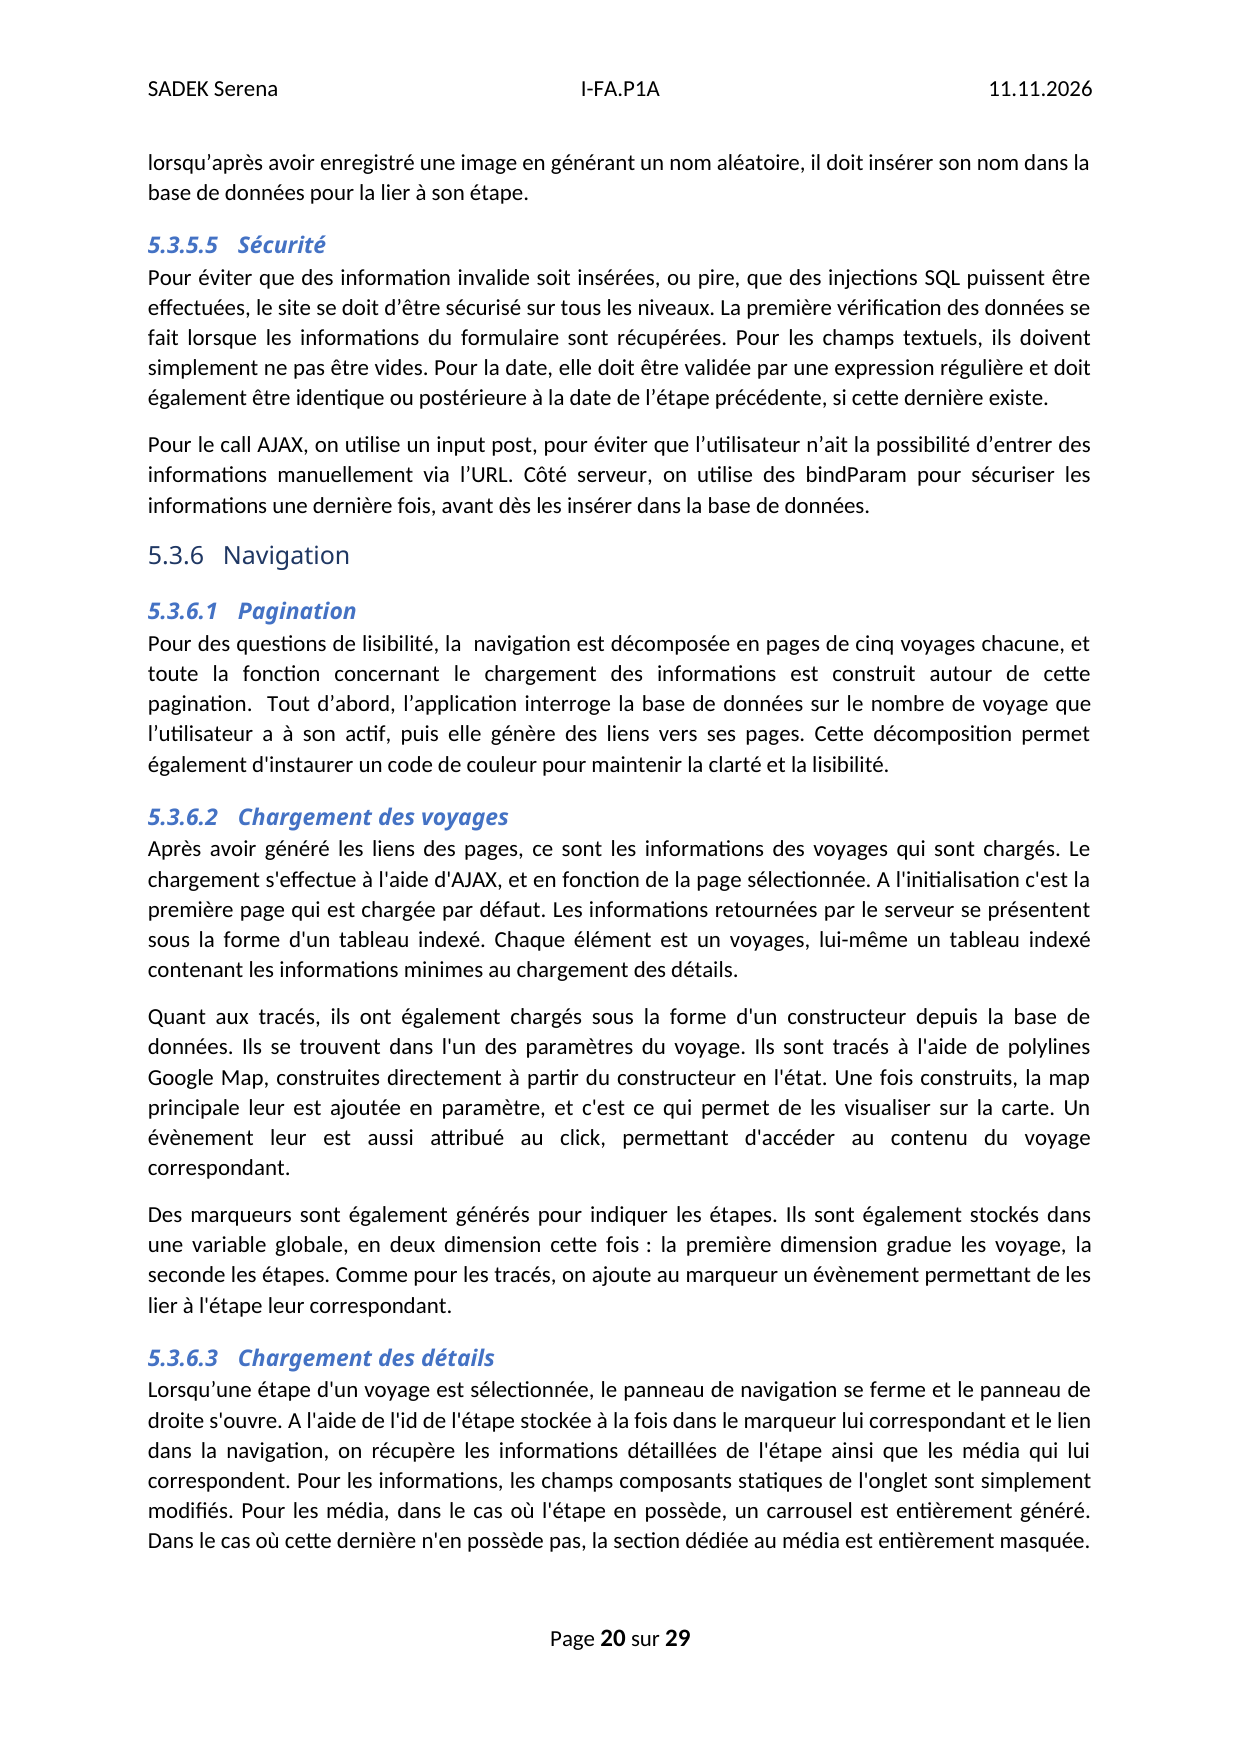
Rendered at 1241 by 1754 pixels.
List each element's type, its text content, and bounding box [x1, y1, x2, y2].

text Pour des questions de lisibilité, la navigation est décomposée en pages de cinq voyages chacune, et toute la fonction concernant le chargement des informations est construit autour de cette pagination. Tout d’abord, l’application interroge la base de données sur le nombre de voyage que l’utilisateur a à son actif, puis elle génère des liens vers ses pages. Cette décomposition permet également d'instaurer un code de couleur pour maintenir la clarté et la lisibilité. [148, 629, 1093, 778]
subtitle Chargement des détails [148, 1342, 1093, 1373]
subtitle Sécurité [148, 229, 1093, 260]
text Pour le call AJAX, on utilise un input post, pour éviter que l’utilisateur n’ait la possibilité d’entrer des informations manuellement via l’URL. Côté serveur, on utilise des bindParam pour sécuriser les informations une dernière fois, avant dès les insérer dans la base de données. [148, 430, 1093, 519]
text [148, 148, 1093, 206]
text Après avoir généré les liens des pages, ce sont les informations des voyages qui sont chargés. Le chargement s'effectue à l'aide d'AJAX, et en fonction de la page sélectionnée. A l'initialisation c'est la première page qui est chargée par défaut. Les informations retournées par le serveur se présentent sous la forme d'un tableau indexé. Chaque élément est un voyages, lui-même un tableau indexé contenant les informations minimes au chargement des détails. [148, 834, 1093, 983]
text Quant aux tracés, ils ont également chargés sous la forme d'un constructeur depuis la base de données. Ils se trouvent dans l'un des paramètres du voyage. Ils sont tracés à l'aide de polylines Google Map, construites directement à partir du constructeur en l'état. Une fois construits, la map principale leur est ajoutée en paramètre, et c'est ce qui permet de les visualiser sur la carte. Un évènement leur est aussi attribué au click, permettant d'accéder au contenu du voyage correspondant. [148, 1002, 1093, 1181]
text Des marqueurs sont également générés pour indiquer les étapes. Ils sont également stockés dans une variable globale, en deux dimension cette fois : la première dimension gradue les voyage, la seconde les étapes. Comme pour les tracés, on ajoute au marqueur un évènement permettant de les lier à l'étape leur correspondant. [148, 1200, 1093, 1319]
subtitle Pagination [148, 595, 1093, 626]
subtitle Navigation [148, 538, 1093, 572]
subtitle Chargement des voyages [148, 801, 1093, 832]
text Pour éviter que des information invalide soit insérées, ou pire, que des injections SQL puissent être effectuées, le site se doit d’être sécurisé sur tous les niveaux. La première vérification des données se fait lorsque les informations du formulaire sont récupérées. Pour les champs textuels, ils doivent simplement ne pas être vides. Pour la date, elle doit être validée par une expression régulière et doit également être identique ou postérieure à la date de l’étape précédente, si cette dernière existe. [148, 263, 1093, 411]
text Lorsqu’une étape d'un voyage est sélectionnée, le panneau de navigation se ferme et le panneau de droite s'ouvre. A l'aide de l'id de l'étape stockée à la fois dans le marqueur lui correspondant et le lien dans la navigation, on récupère les informations détaillées de l'étape ainsi que les média qui lui correspondent. Pour les informations, les champs composants statiques de l'onglet sont simplement modifiés. Pour les média, dans le cas où l'étape en possède, un carrousel est entièrement généré. Dans le cas où cette dernière n'en possède pas, la section dédiée au média est entièrement masquée. [148, 1376, 1093, 1555]
